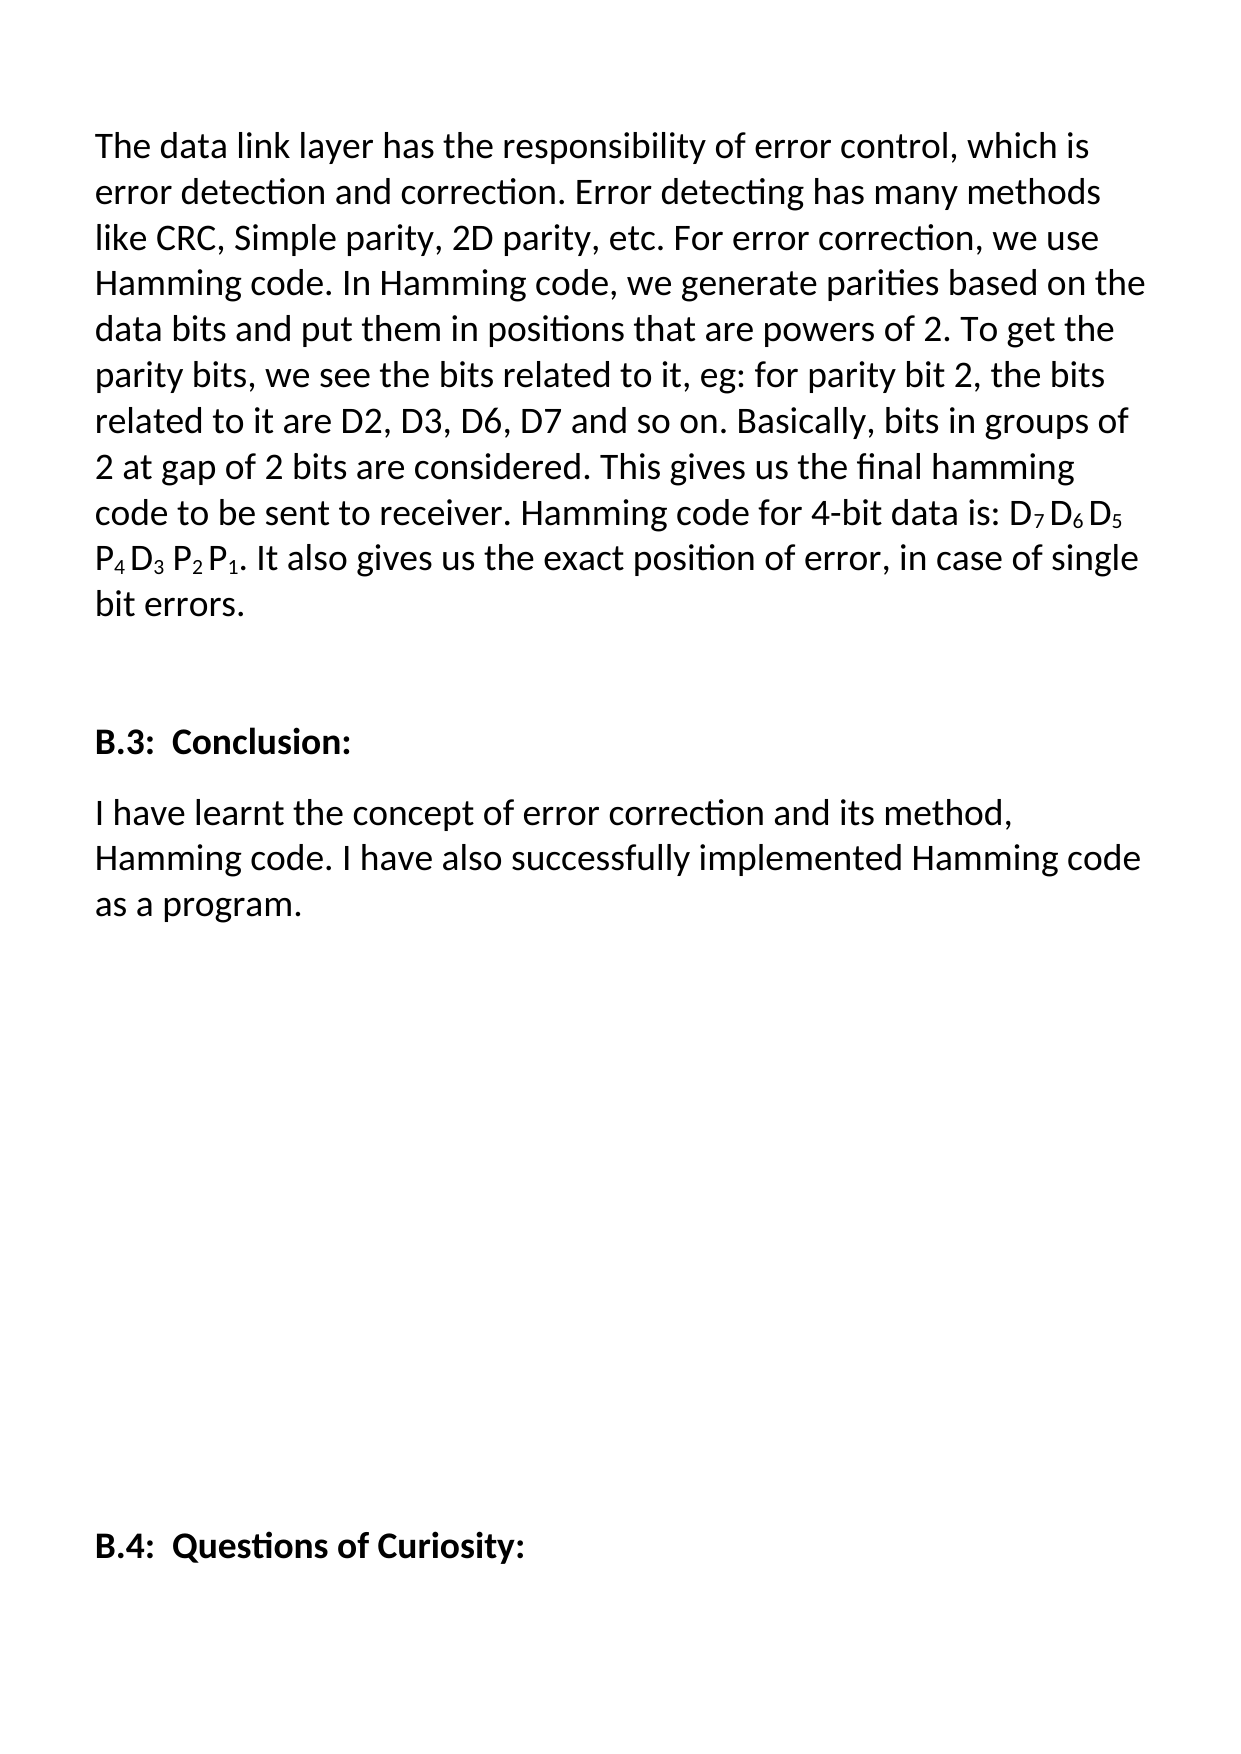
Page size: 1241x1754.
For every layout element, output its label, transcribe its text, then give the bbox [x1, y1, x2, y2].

text B.4: Questions of Curiosity: [94, 1522, 1147, 1568]
text B.3: Conclusion: [94, 718, 1147, 763]
text The data link layer has the responsibility of error control, which is error detection and correction. Error detecting has many methods like CRC, Simple parity, 2D parity, etc. For error correction, we use Hamming code. In Hamming code, we generate parities based on the data bits and put them in positions that are powers of 2. To get the parity bits, we see the bits related to it, eg: for parity bit 2, the bits related to it are D2, D3, D6, D7 and so on. Basically, bits in groups of 2 at gap of 2 bits are considered. This gives us the final hamming code to be sent to receiver. Hamming code for 4-bit data is: D7 D6 D5 P4 D3 P2 P1. It also gives us the exact position of error, in case of single bit errors. [94, 122, 1147, 626]
text I have learnt the concept of error correction and its method, Hamming code. I have also successfully implemented Hamming code as a program. [94, 788, 1147, 926]
